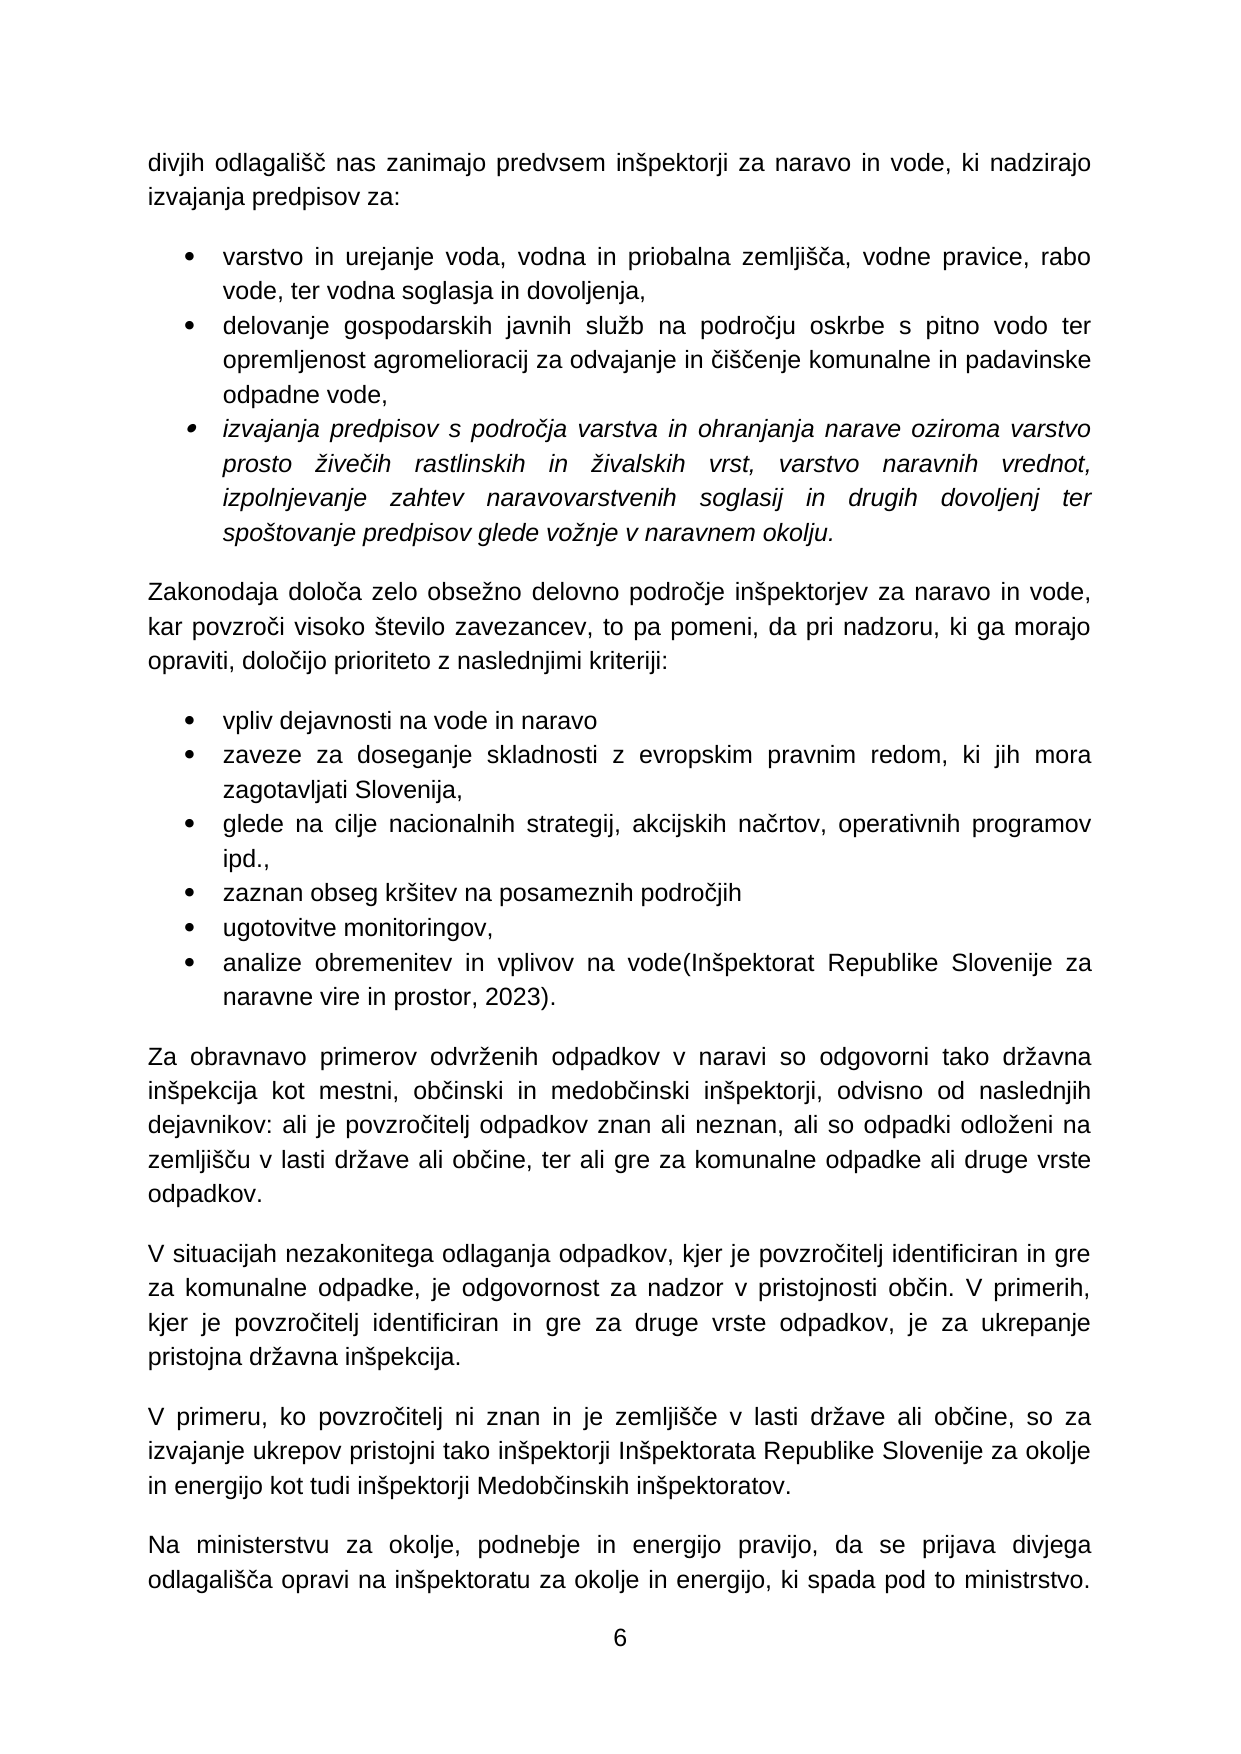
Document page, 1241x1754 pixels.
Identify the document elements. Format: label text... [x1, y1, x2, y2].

list varstvo in urejanje voda, vodna in priobalna zemljišča, vodne pravice, rabo vode, ter vodna soglasja in dovoljenja, [185, 242, 1093, 305]
list vpliv dejavnosti na vode in naravo [185, 706, 1093, 734]
list delovanje gospodarskih javnih služb na področju oskrbe s pitno vodo ter opremljenost agromelioracij za odvajanje in čiščenje komunalne in padavinske odpadne vode, [185, 311, 1093, 408]
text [148, 148, 1093, 211]
list analize obremenitev in vplivov na vode(Inšpektorat Republike Slovenije za naravne vire in prostor, 2023). [185, 947, 1093, 1011]
text V situacijah nezakonitega odlaganja odpadkov, kjer je povzročitelj identificiran in gre za komunalne odpadke, je odgovornost za nadzor v pristojnosti občin. V primerih, kjer je povzročitelj identificiran in gre za druge vrste odpadkov, je za ukrepanje pristojna državna inšpekcija. [148, 1239, 1093, 1371]
text Zakonodaja določa zelo obsežno delovno področje inšpektorjev za naravo in vode, kar povzroči visoko število zavezancev, to pa pomeni, da pri nadzoru, ki ga morajo opraviti, določijo prioriteto z naslednjimi kriteriji: [148, 577, 1093, 675]
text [148, 1530, 1093, 1593]
list izvajanja predpisov s področja varstva in ohranjanja narave oziroma varstvo prosto živečih rastlinskih in živalskih vrst, varstvo naravnih vrednot, izpolnjevanje zahtev naravovarstvenih soglasij in drugih dovoljenj ter spoštovanje predpisov glede vožnje v naravnem okolju. [185, 414, 1093, 546]
text V primeru, ko povzročitelj ni znan in je zemljišče v lasti države ali občine, so za izvajanje ukrepov pristojni tako inšpektorji Inšpektorata Republike Slovenije za okolje in energijo kot tudi inšpektorji Medobčinskih inšpektoratov. [148, 1402, 1093, 1499]
list zaveze za doseganje skladnosti z evropskim pravnim redom, ki jih mora zagotavljati Slovenija, [185, 740, 1093, 803]
list glede na cilje nacionalnih strategij, akcijskih načrtov, operativnih programov ipd., [185, 809, 1093, 873]
list zaznan obseg kršitev na posameznih področjih [185, 878, 1093, 907]
text Za obravnavo primerov odvrženih odpadkov v naravi so odgovorni tako državna inšpekcija kot mestni, občinski in medobčinski inšpektorji, odvisno od naslednjih dejavnikov: ali je povzročitelj odpadkov znan ali neznan, ali so odpadki odloženi na zemljišču v lasti države ali občine, ter ali gre za komunalne odpadke ali druge vrste odpadkov. [148, 1042, 1093, 1208]
list ugotovitve monitoringov, [185, 913, 1093, 942]
